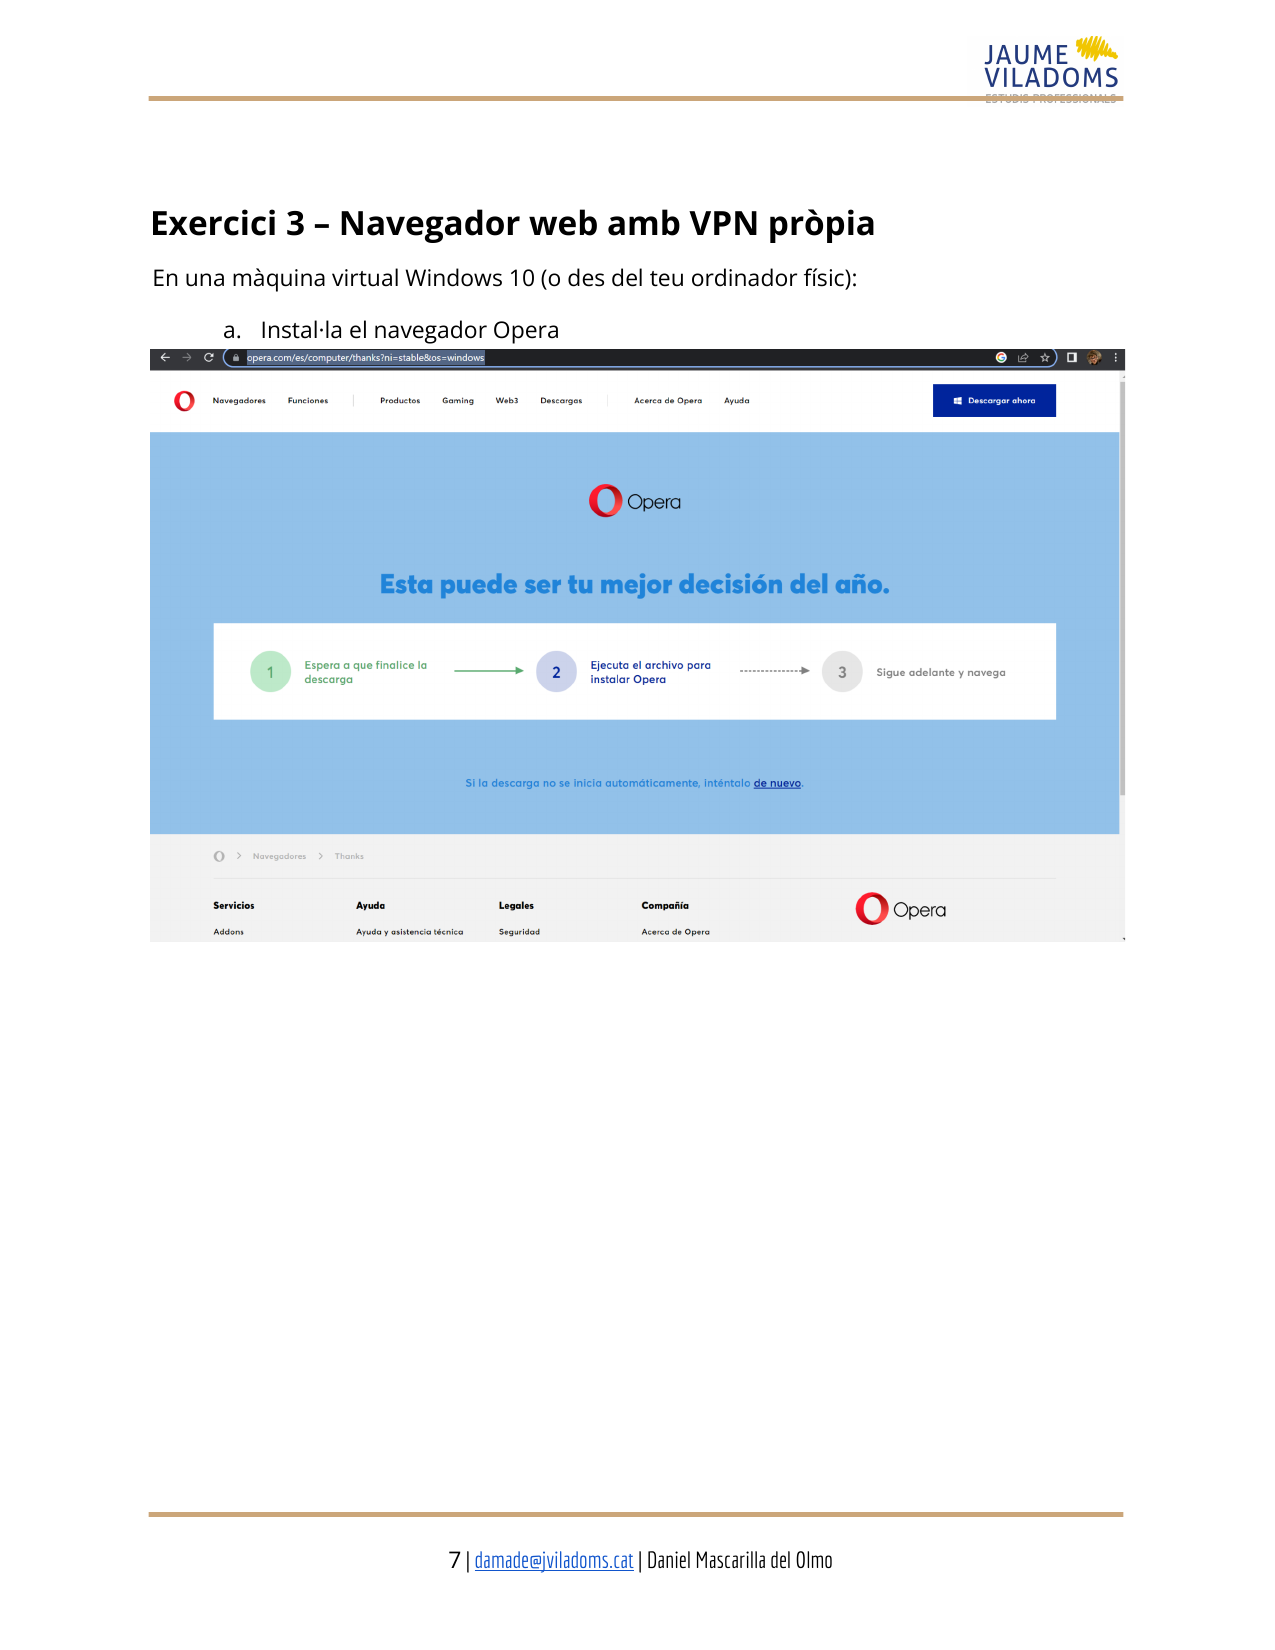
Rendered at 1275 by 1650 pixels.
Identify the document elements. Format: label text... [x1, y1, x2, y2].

subtitle Exercici 3 – Navegador web amb VPN pròpia [150, 200, 1123, 245]
picture [148, 1512, 1124, 1517]
picture [150, 349, 1125, 942]
text a. Instal·la el navegador Opera [223, 314, 1123, 345]
text En una màquina virtual Windows 10 (o des del teu ordinador físic): [152, 261, 1123, 293]
picture [148, 36, 1125, 107]
